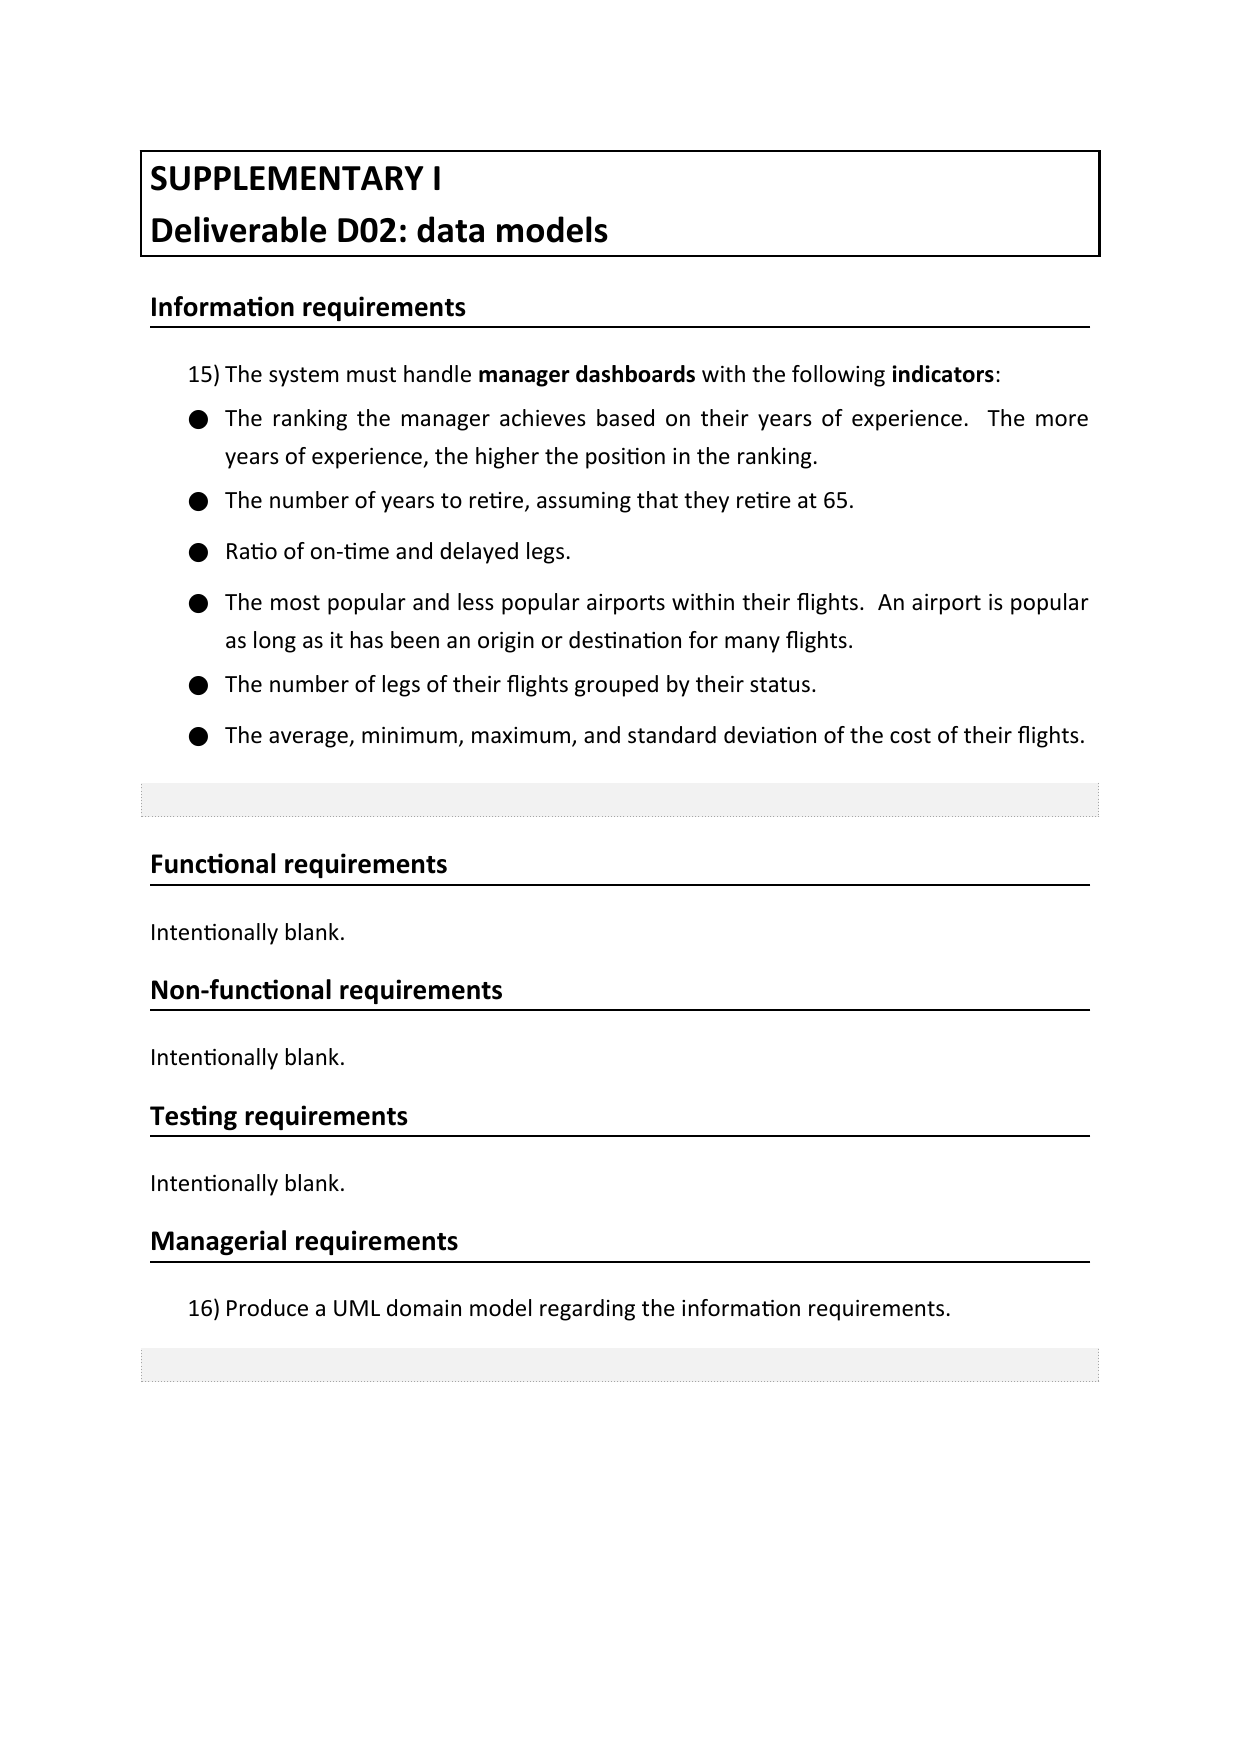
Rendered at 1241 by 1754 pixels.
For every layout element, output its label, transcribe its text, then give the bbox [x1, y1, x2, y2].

text Intentionally blank. [150, 1167, 1090, 1198]
text Intentionally blank. [150, 916, 1090, 947]
list The number of legs of their flights grouped by their status. [187, 655, 1090, 707]
list The average, minimum, maximum, and standard deviation of the cost of their flights. [187, 707, 1090, 758]
list The system must handle manager dashboards with the following indicators: [187, 359, 1090, 389]
text Intentionally blank. [150, 1042, 1090, 1072]
list Produce a UML domain model regarding the information requirements. [187, 1293, 1090, 1323]
list The number of years to retire, assuming that they retire at 65. [187, 471, 1090, 522]
list The ranking the manager achieves based on their years of experience. The more years of experience, the higher the position in the ranking. [187, 389, 1090, 471]
subtitle Information requirements [150, 289, 1090, 326]
list The most popular and less popular airports within their flights. An airport is popular as long as it has been an origin or destination for many flights. [187, 574, 1090, 655]
list Ratio of on-time and delayed legs. [187, 522, 1090, 574]
subtitle Managerial requirements [150, 1223, 1090, 1261]
subtitle SUPPLEMENTARY I Deliverable D02: data models [142, 152, 1098, 255]
subtitle Non-functional requirements [150, 972, 1090, 1009]
subtitle Testing requirements [150, 1097, 1090, 1135]
subtitle Functional requirements [150, 846, 1090, 884]
